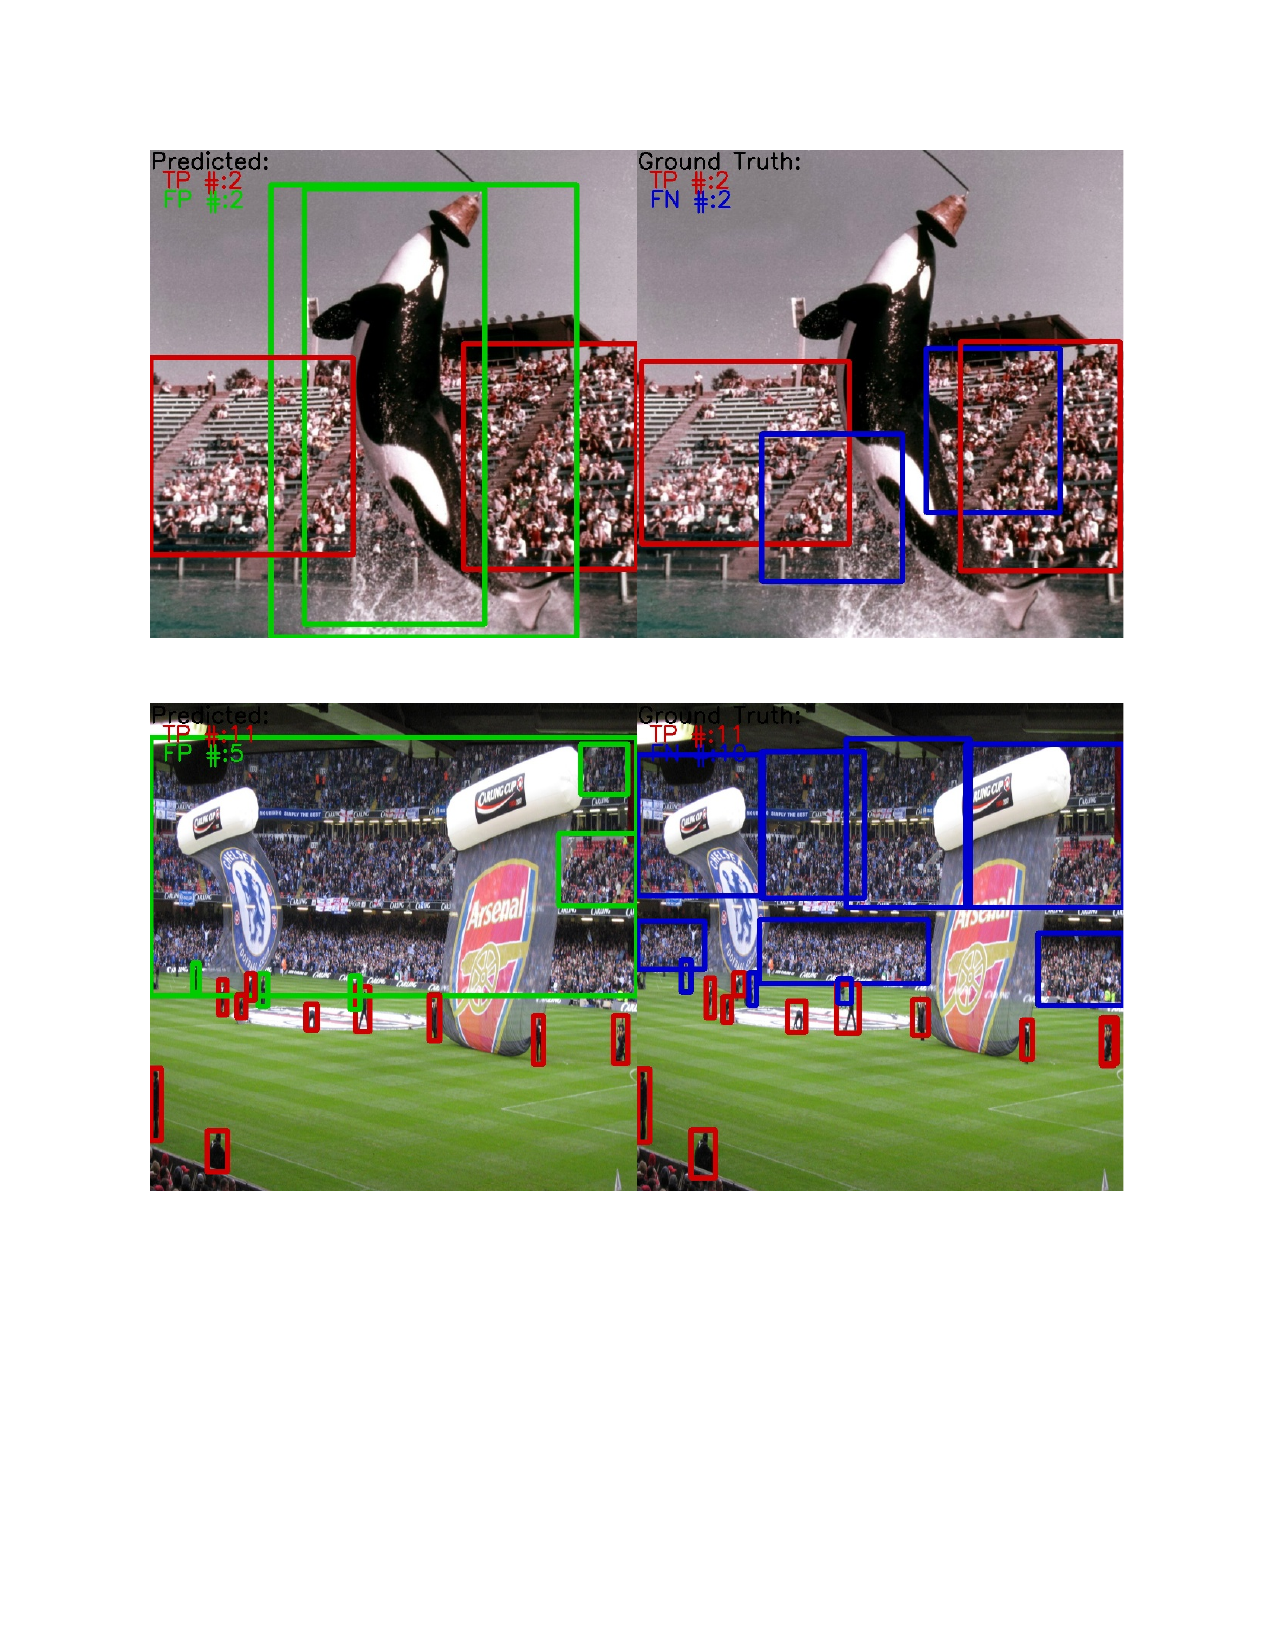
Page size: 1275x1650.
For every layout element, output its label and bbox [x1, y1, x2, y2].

picture [150, 150, 1124, 638]
picture [150, 703, 1124, 1191]
